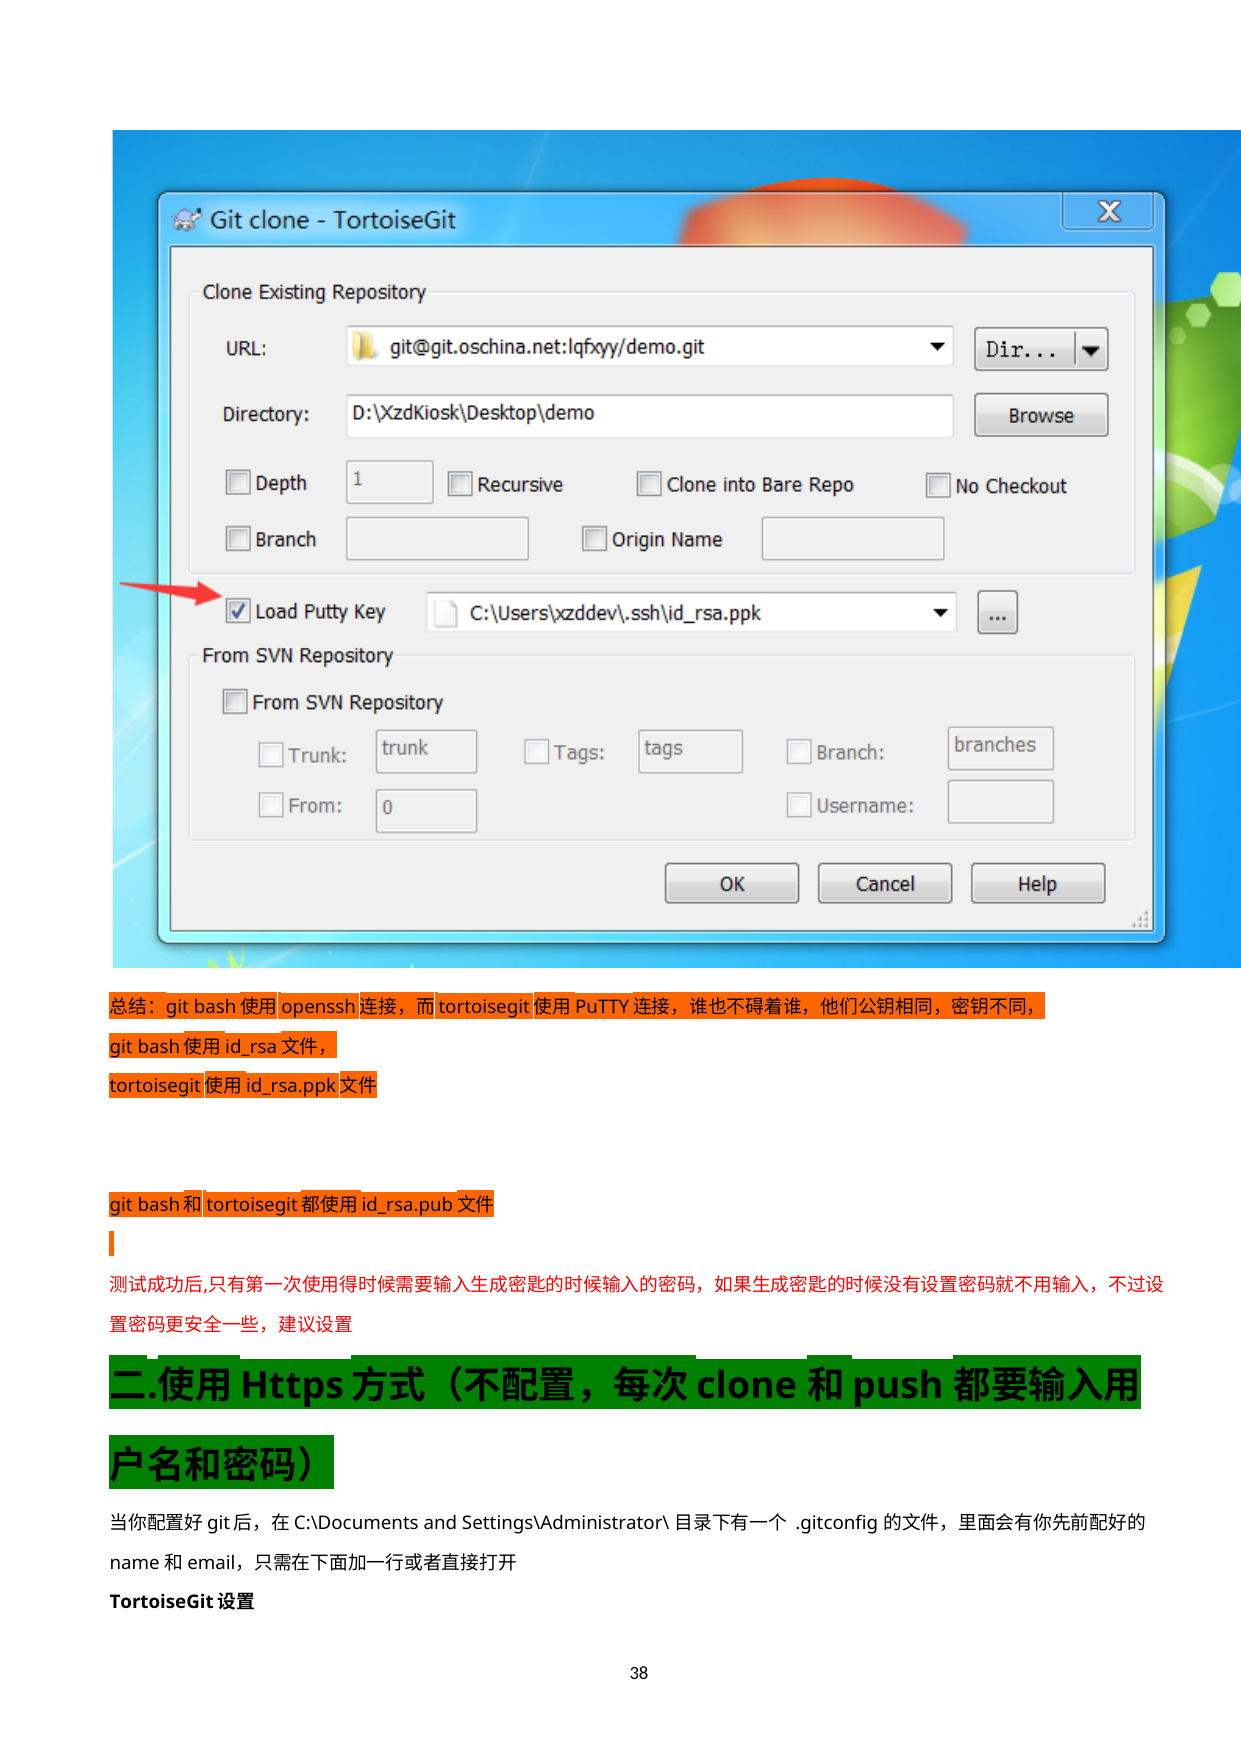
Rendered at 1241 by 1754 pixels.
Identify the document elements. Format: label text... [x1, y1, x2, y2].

text 测试成功后,只有第一次使用得时候需要输入生成密匙的时候输入的密码，如果生成密匙的时候没有设置密码就不用输入，不过设置密码更安全一些，建议设置 [109, 1263, 1165, 1343]
picture [112, 130, 1241, 968]
text TortoiseGit设置 [109, 1581, 1165, 1620]
text 总结：git bash使用openssh连接，而tortoisegit使用PuTTY连接，谁也不碍着谁，他们公钥相同，密钥不同， [109, 985, 1165, 1025]
text 当你配置好git后，在C:\Documents and Settings\Administrator\ 目录下有一个 .gitconfig 的文件，里面会有你先前配好的name 和email，只需在下面加一行或者直接打开 [109, 1501, 1165, 1581]
text git bash和tortoisegit都使用id_rsa.pub文件 [109, 1184, 1165, 1223]
text tortoisegit使用id_rsa.ppk文件 [109, 1065, 1165, 1144]
text 二.使用Https方式（不配置，每次clone 和push 都要输入用户名和密码） [109, 1343, 1165, 1501]
text git bash使用id_rsa文件， [109, 1025, 1165, 1065]
